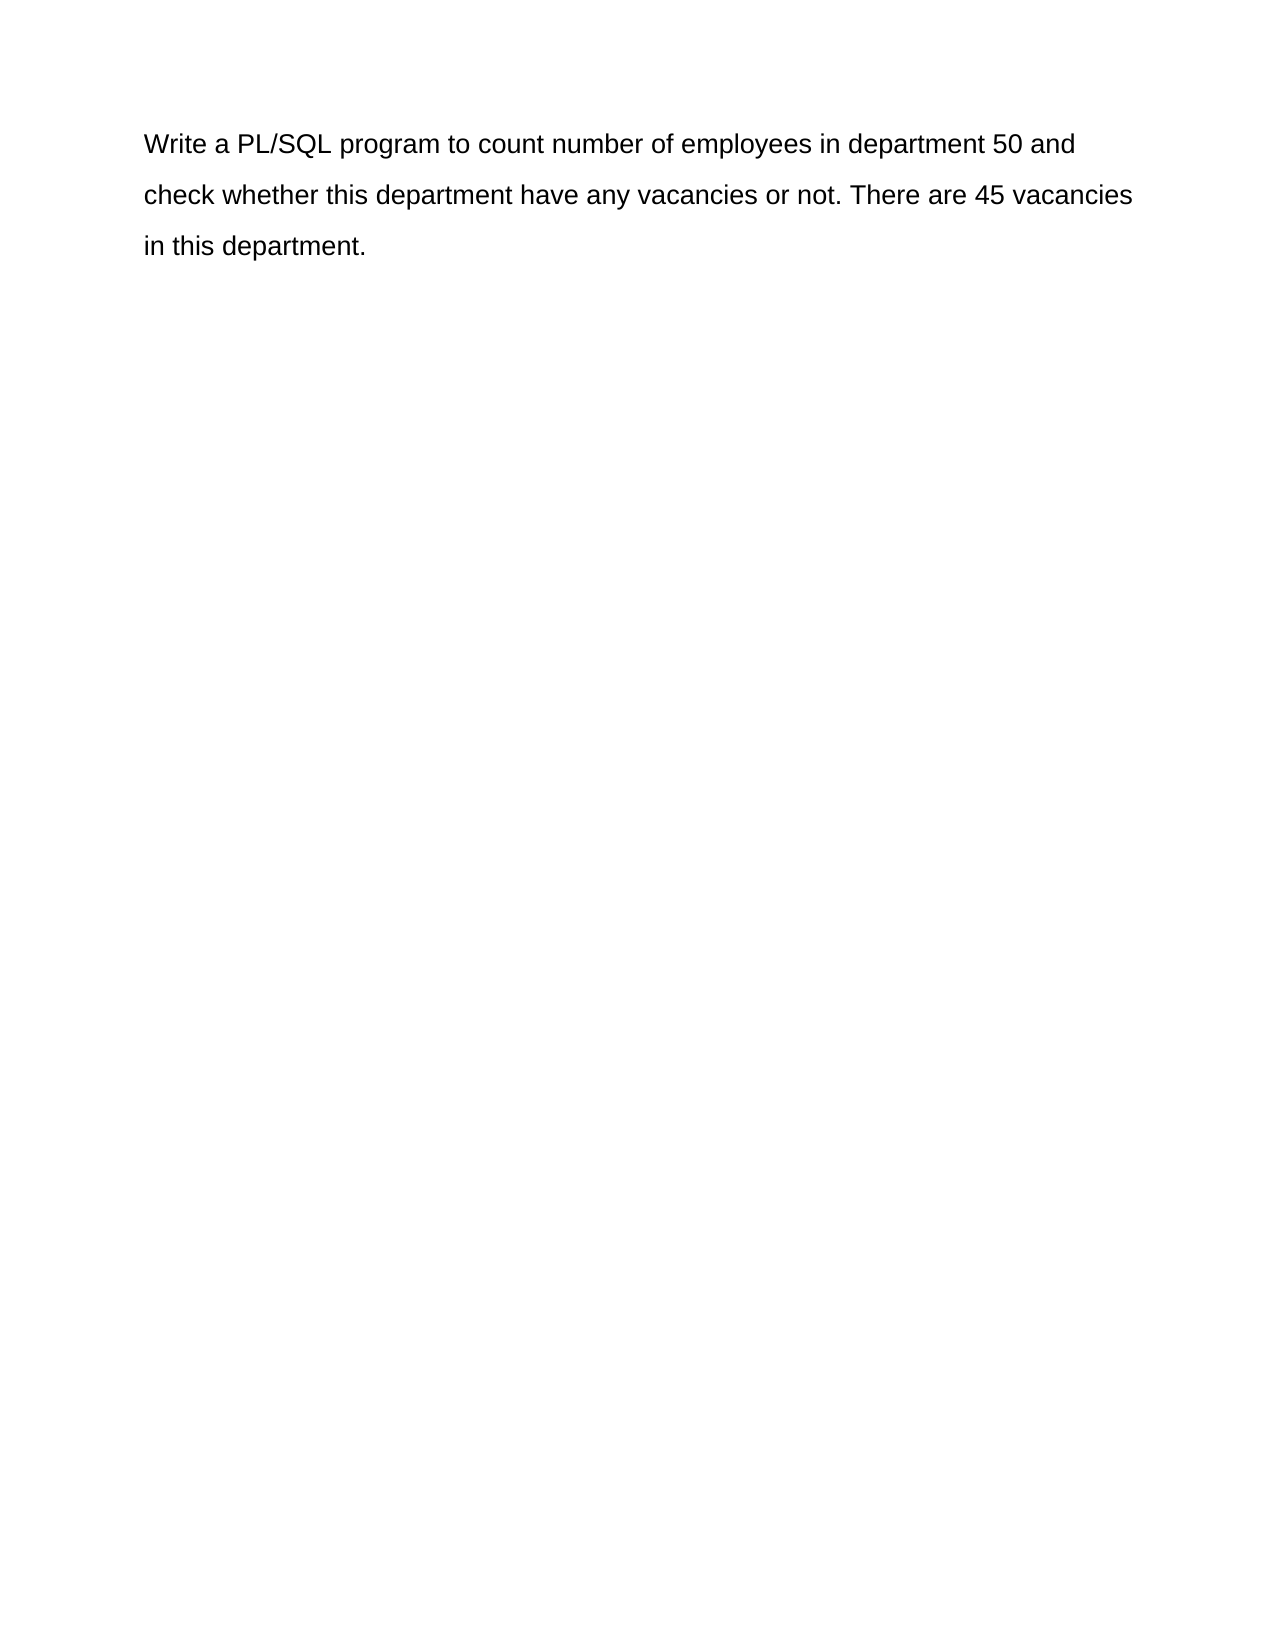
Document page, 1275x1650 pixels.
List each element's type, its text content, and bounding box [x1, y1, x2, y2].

text Write a PL/SQL program to count number of employees in department 50 and check whether this department have any vacancies or not. There are 45 vacancies in this department. [144, 128, 1139, 261]
